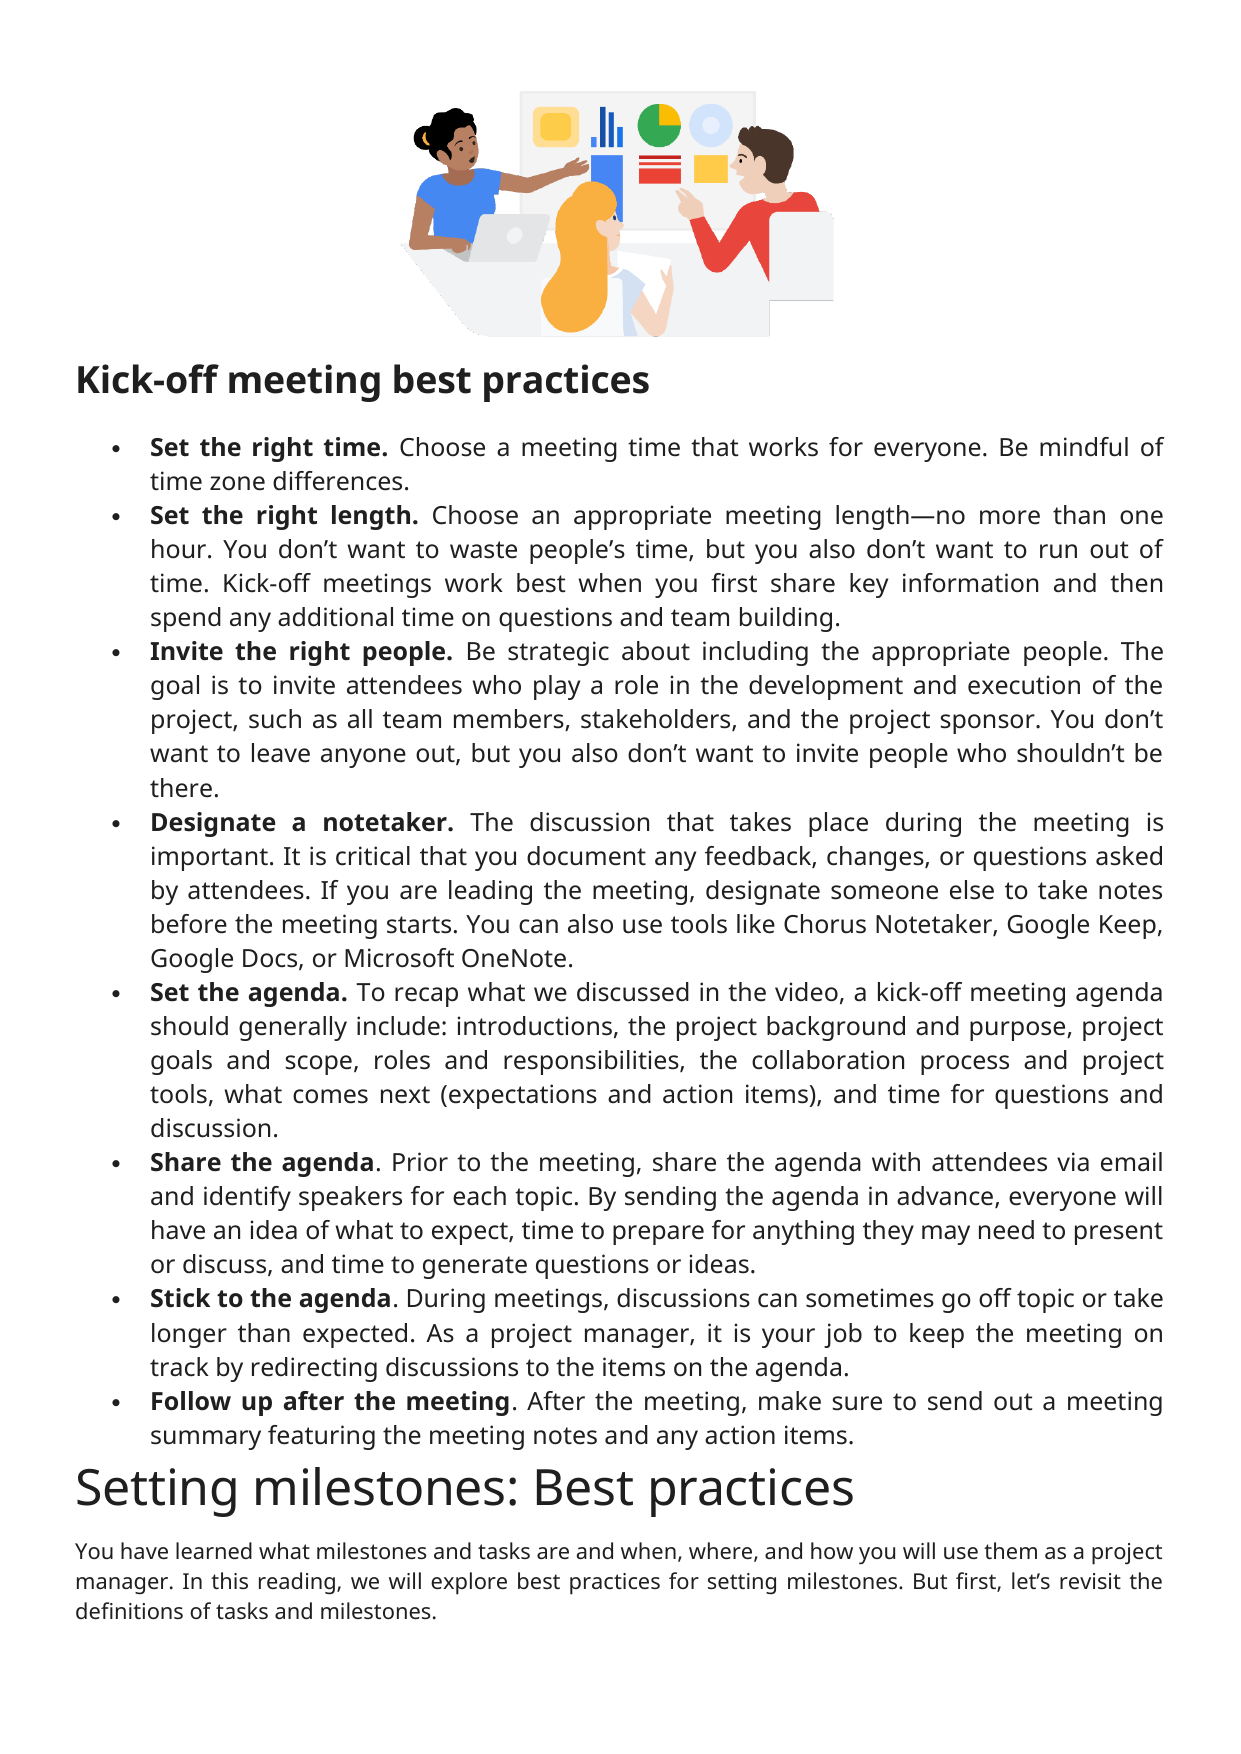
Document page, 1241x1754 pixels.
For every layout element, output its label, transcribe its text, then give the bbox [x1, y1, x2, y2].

list Set the right time. Choose a meeting time that works for everyone. Be mindful of time zone differences. [112, 429, 1165, 498]
list Invite the right people. Be strategic about including the appropriate people. The goal is to invite attendees who play a role in the development and execution of the project, such as all team members, stakeholders, and the project sponsor. You don’t want to leave anyone out, but you also don’t want to invite people who shouldn’t be there. [112, 634, 1165, 804]
list Follow up after the meeting. After the meeting, make sure to send out a meeting summary featuring the meeting notes and any action items. [112, 1383, 1165, 1451]
list Designate a notetaker. The discussion that takes place during the meeting is important. It is critical that you document any feedback, changes, or questions asked by attendees. If you are leading the meeting, designate someone else to take notes before the meeting starts. You can also use tools like Chorus Notetaker, Google Keep, Google Docs, or Microsoft OneNote. [112, 804, 1165, 974]
list Share the agenda. Prior to the meeting, share the agenda with attendees via email and identify speakers for each topic. By sending the agenda in advance, everyone will have an idea of what to expect, time to prepare for anything they may need to present or discuss, and time to generate questions or ideas. [112, 1145, 1165, 1281]
list Stick to the agenda. During meetings, discussions can sometimes go off topic or take longer than expected. As a project manager, it is your job to keep the meeting on track by redirecting discussions to the items on the agenda. [112, 1281, 1165, 1383]
list Set the right length. Choose an appropriate meeting length—no more than one hour. You don’t want to waste people’s time, but you also don’t want to run out of time. Kick-off meetings work best when you first share key information and then spend any additional time on questions and team building. [112, 498, 1165, 634]
picture [372, 75, 868, 354]
list Set the agenda. To recap what we discussed in the video, a kick-off meeting agenda should generally include: introductions, the project background and purpose, project goals and scope, roles and responsibilities, the collaboration process and project tools, what comes next (expectations and action items), and time for questions and discussion. [112, 974, 1165, 1145]
text Setting milestones: Best practices [75, 1451, 1165, 1519]
text You have learned what milestones and tasks are and when, where, and how you will use them as a project manager. In this reading, we will explore best practices for setting milestones. But first, let’s revisit the definitions of tasks and milestones. [75, 1536, 1165, 1626]
text Kick-off meeting best practices [75, 353, 1165, 404]
